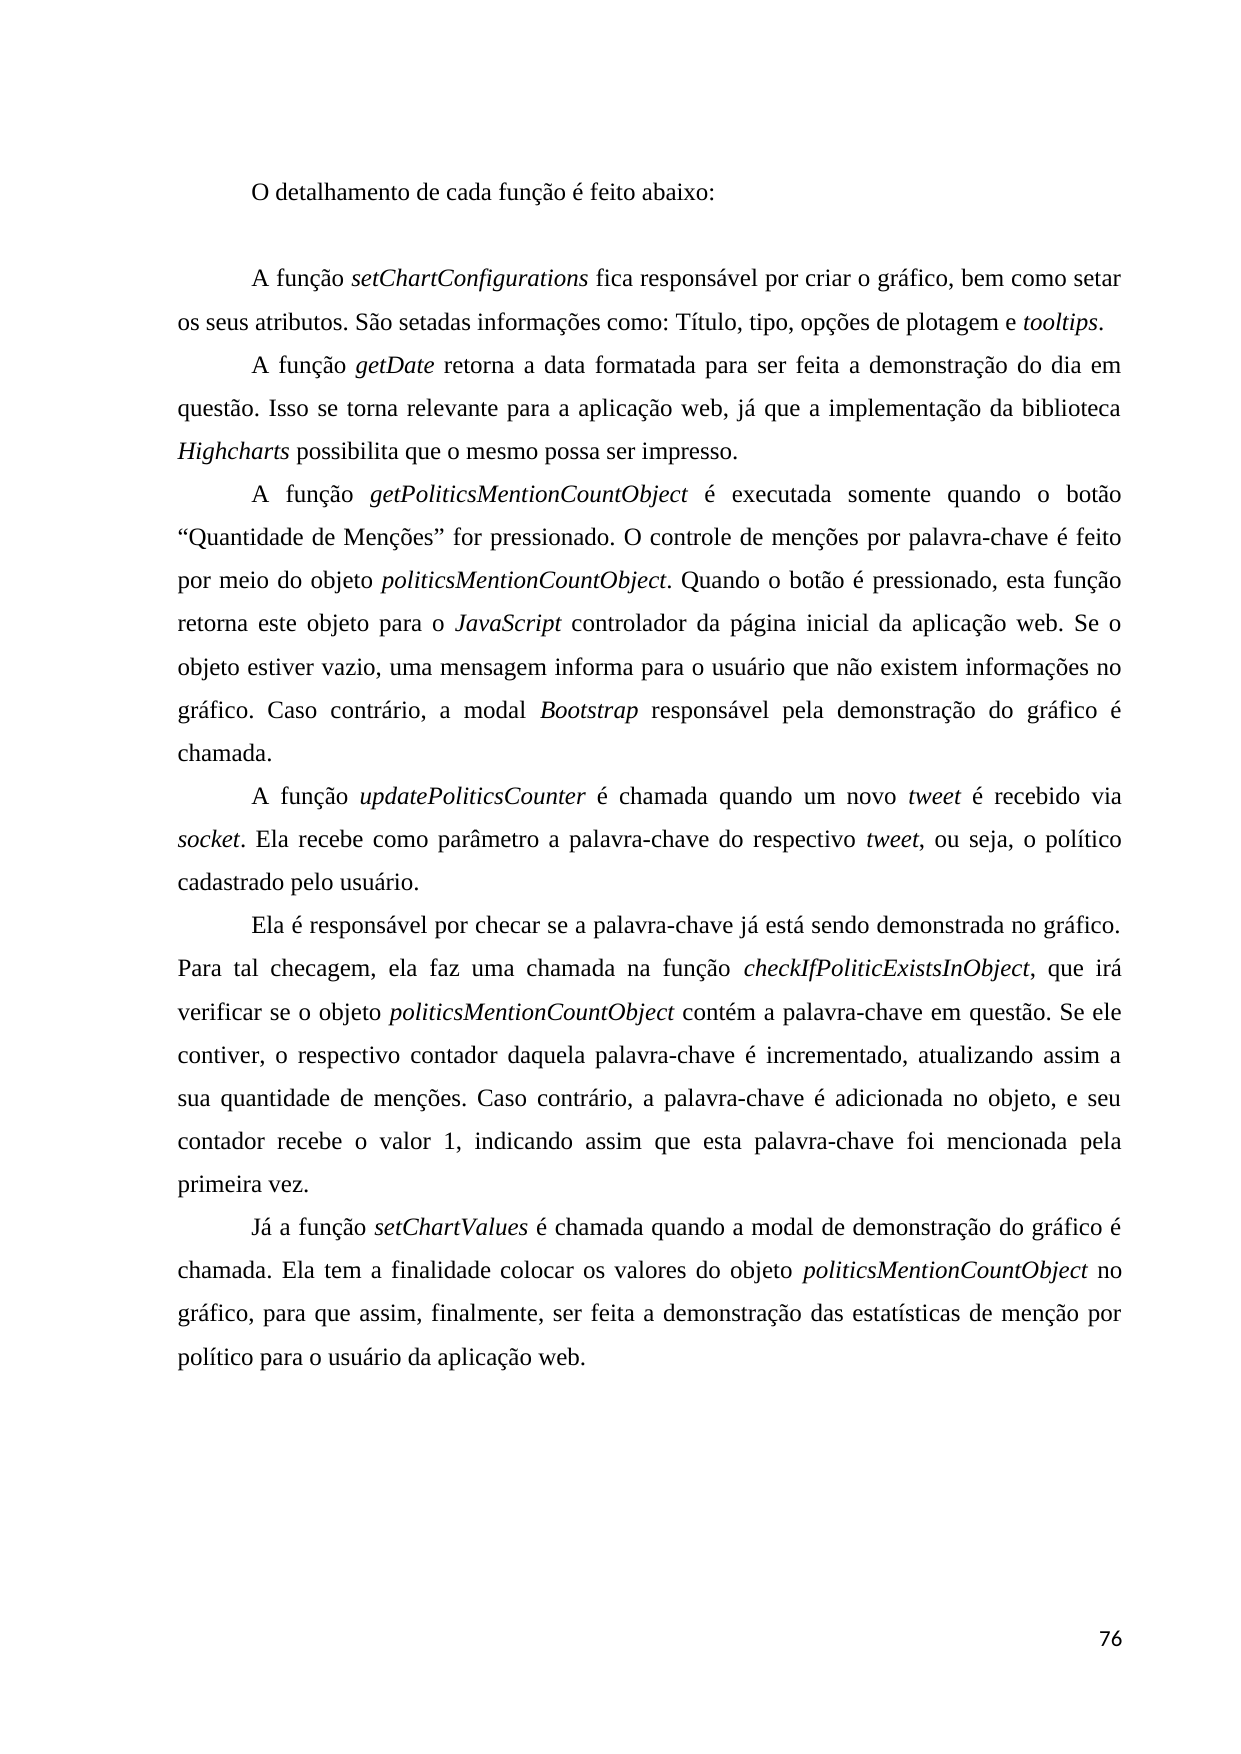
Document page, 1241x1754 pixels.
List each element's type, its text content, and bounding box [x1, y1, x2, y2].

text A função getDate retorna a data formatada para ser feita a demonstração do dia em questão. Isso se torna relevante para a aplicação web, já que a implementação da biblioteca Highcharts possibilita que o mesmo possa ser impresso. [177, 350, 1122, 465]
text A função updatePoliticsCounter é chamada quando um novo tweet é recebido via socket. Ela recebe como parâmetro a palavra-chave do respectivo tweet, ou seja, o político cadastrado pelo usuário. [177, 781, 1122, 896]
text Já a função setChartValues é chamada quando a modal de demonstração do gráfico é chamada. Ela tem a finalidade colocar os valores do objeto politicsMentionCountObject no gráfico, para que assim, finalmente, ser feita a demonstração das estatísticas de menção por político para o usuário da aplicação web. [177, 1212, 1122, 1370]
text Ela é responsável por checar se a palavra-chave já está sendo demonstrada no gráfico. Para tal checagem, ela faz uma chamada na função checkIfPoliticExistsInObject, que irá verificar se o objeto politicsMentionCountObject contém a palavra-chave em questão. Se ele contiver, o respectivo contador daquela palavra-chave é incrementado, atualizando assim a sua quantidade de menções. Caso contrário, a palavra-chave é adicionada no objeto, e seu contador recebe o valor 1, indicando assim que esta palavra-chave foi mencionada pela primeira vez. [177, 910, 1122, 1198]
text A função setChartConfigurations fica responsável por criar o gráfico, bem como setar os seus atributos. São setadas informações como: Título, tipo, opções de plotagem e tooltips. [177, 263, 1122, 335]
text A função getPoliticsMentionCountObject é executada somente quando o botão “Quantidade de Menções” for pressionado. O controle de menções por palavra-chave é feito por meio do objeto politicsMentionCountObject. Quando o botão é pressionado, esta função retorna este objeto para o JavaScript controlador da página inicial da aplicação web. Se o objeto estiver vazio, uma mensagem informa para o usuário que não existem informações no gráfico. Caso contrário, a modal Bootstrap responsável pela demonstração do gráfico é chamada. [177, 479, 1122, 767]
text O detalhamento de cada função é feito abaixo: [177, 177, 1122, 206]
